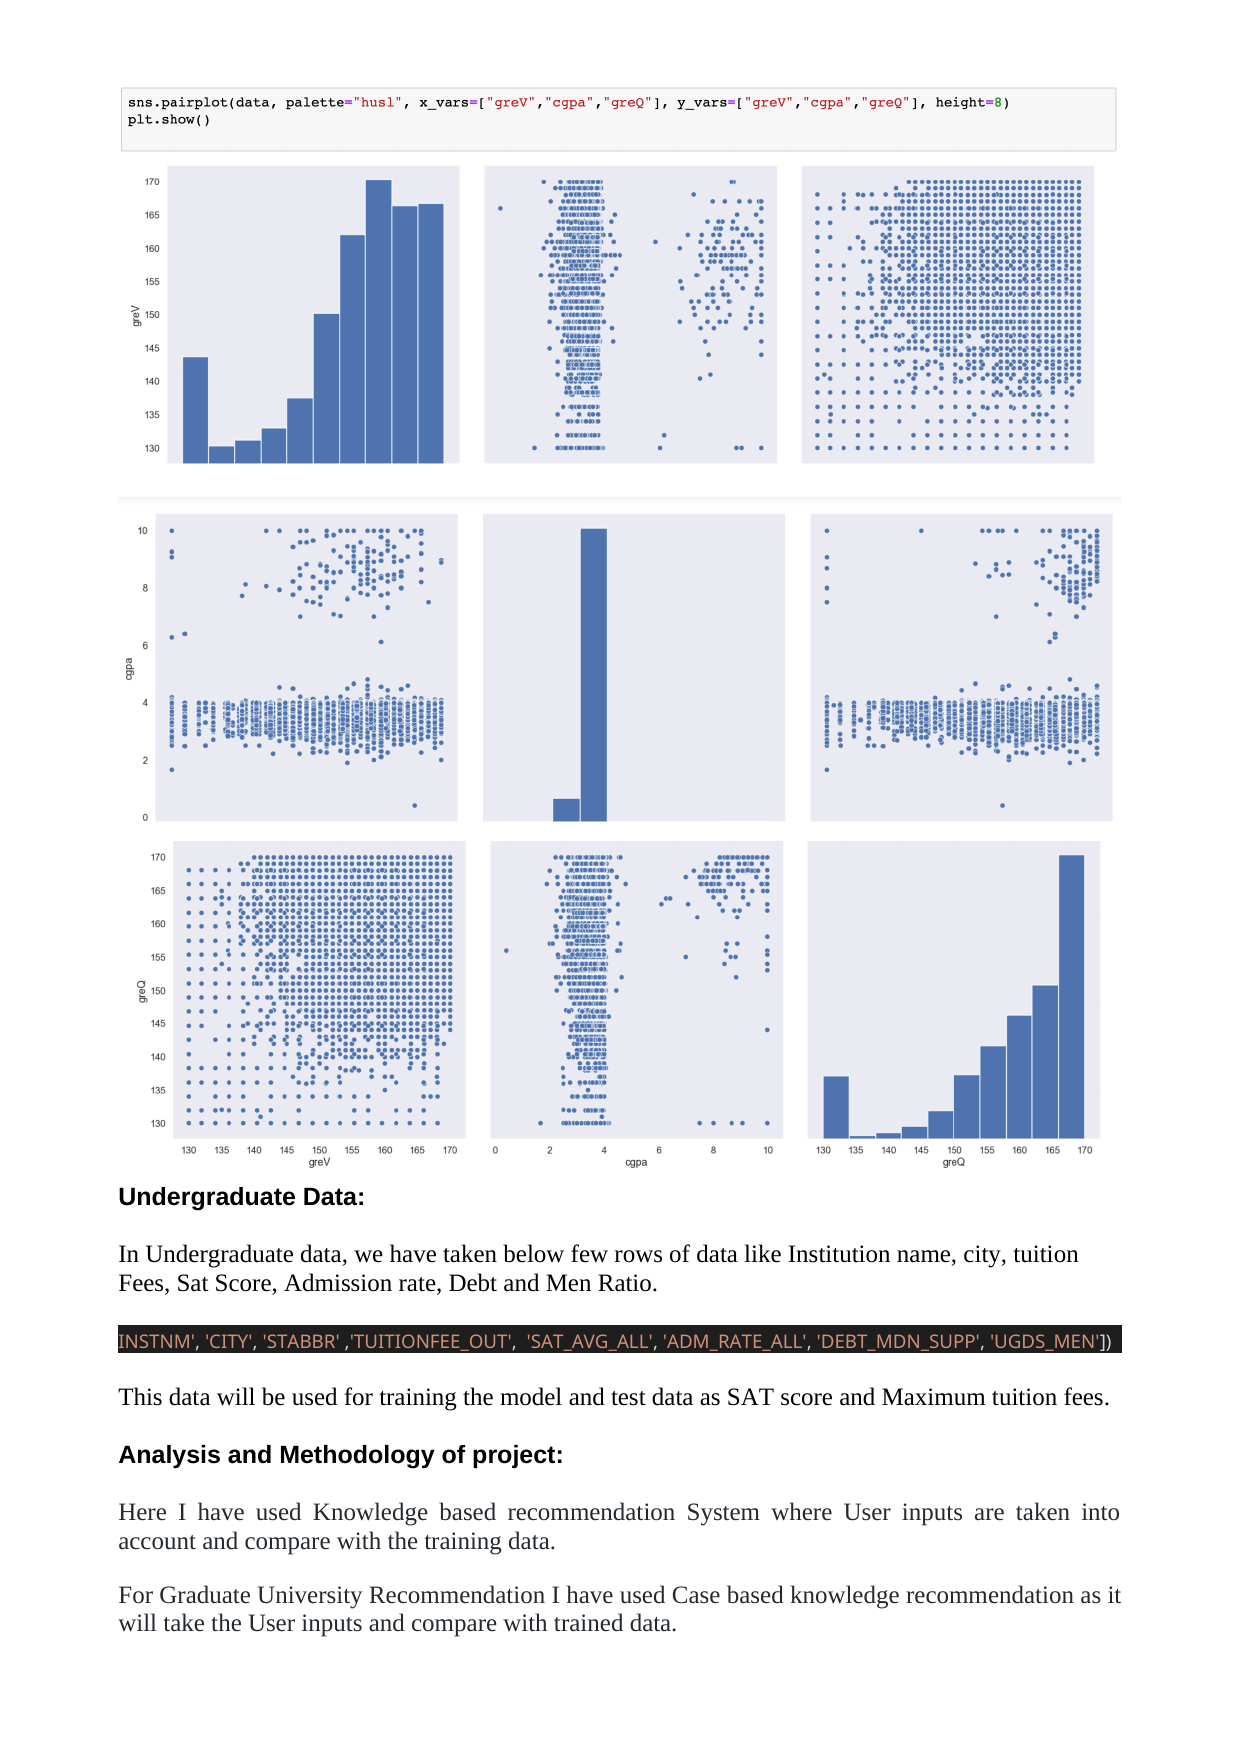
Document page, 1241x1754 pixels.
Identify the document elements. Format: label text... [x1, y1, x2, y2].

text For Graduate University Recommendation I have used Case based knowledge recommendation as it will take the User inputs and compare with trained data. [118, 1580, 1122, 1637]
text INSTNM', 'CITY', 'STABBR' ,'TUITIONFEE_OUT', 'SAT_AVG_ALL', 'ADM_RATE_ALL', 'DEBT_MDN_SUPP', 'UGDS_MEN']) [118, 1325, 1122, 1353]
text Analysis and Methodology of project: [118, 1440, 1122, 1468]
text In Undergraduate data, we have taken below few rows of data like Institution name, city, tuition Fees, Sat Score, Admission rate, Debt and Men Ratio. [118, 1239, 1122, 1297]
picture [118, 497, 1121, 1182]
text Here I have used Knowledge based recommendation System where User inputs are taken into account and compare with the training data. [118, 1497, 1122, 1555]
picture [118, 86, 1121, 469]
text This data will be used for training the model and test data as SAT score and Maximum tuition fees. [118, 1382, 1122, 1411]
